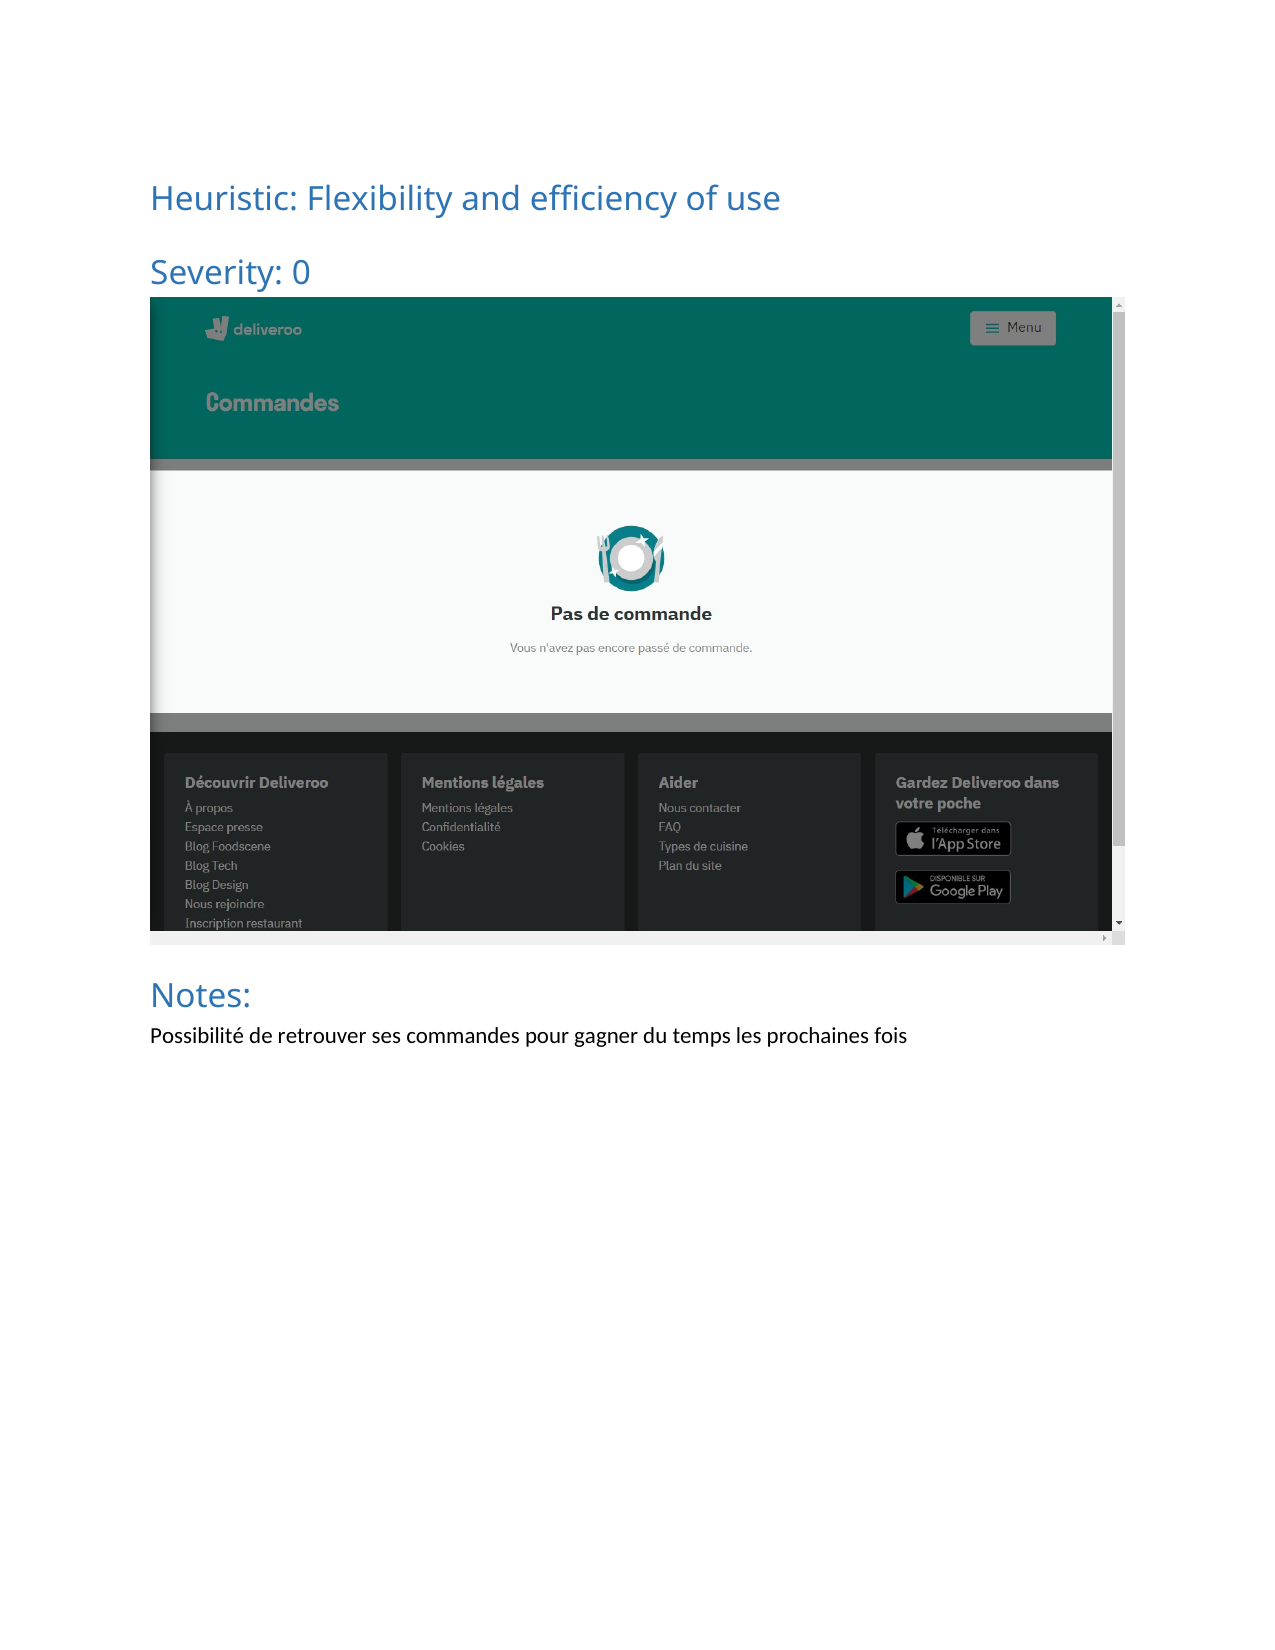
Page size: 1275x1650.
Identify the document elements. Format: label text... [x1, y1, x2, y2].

subtitle Severity: 0 [150, 249, 1125, 294]
picture [150, 297, 1125, 945]
subtitle Notes: [150, 972, 1125, 1017]
text Possibilité de retrouver ses commandes pour gagner du temps les prochaines fois [150, 1021, 1125, 1049]
subtitle Heuristic: Flexibility and efficiency of use [150, 175, 1125, 220]
